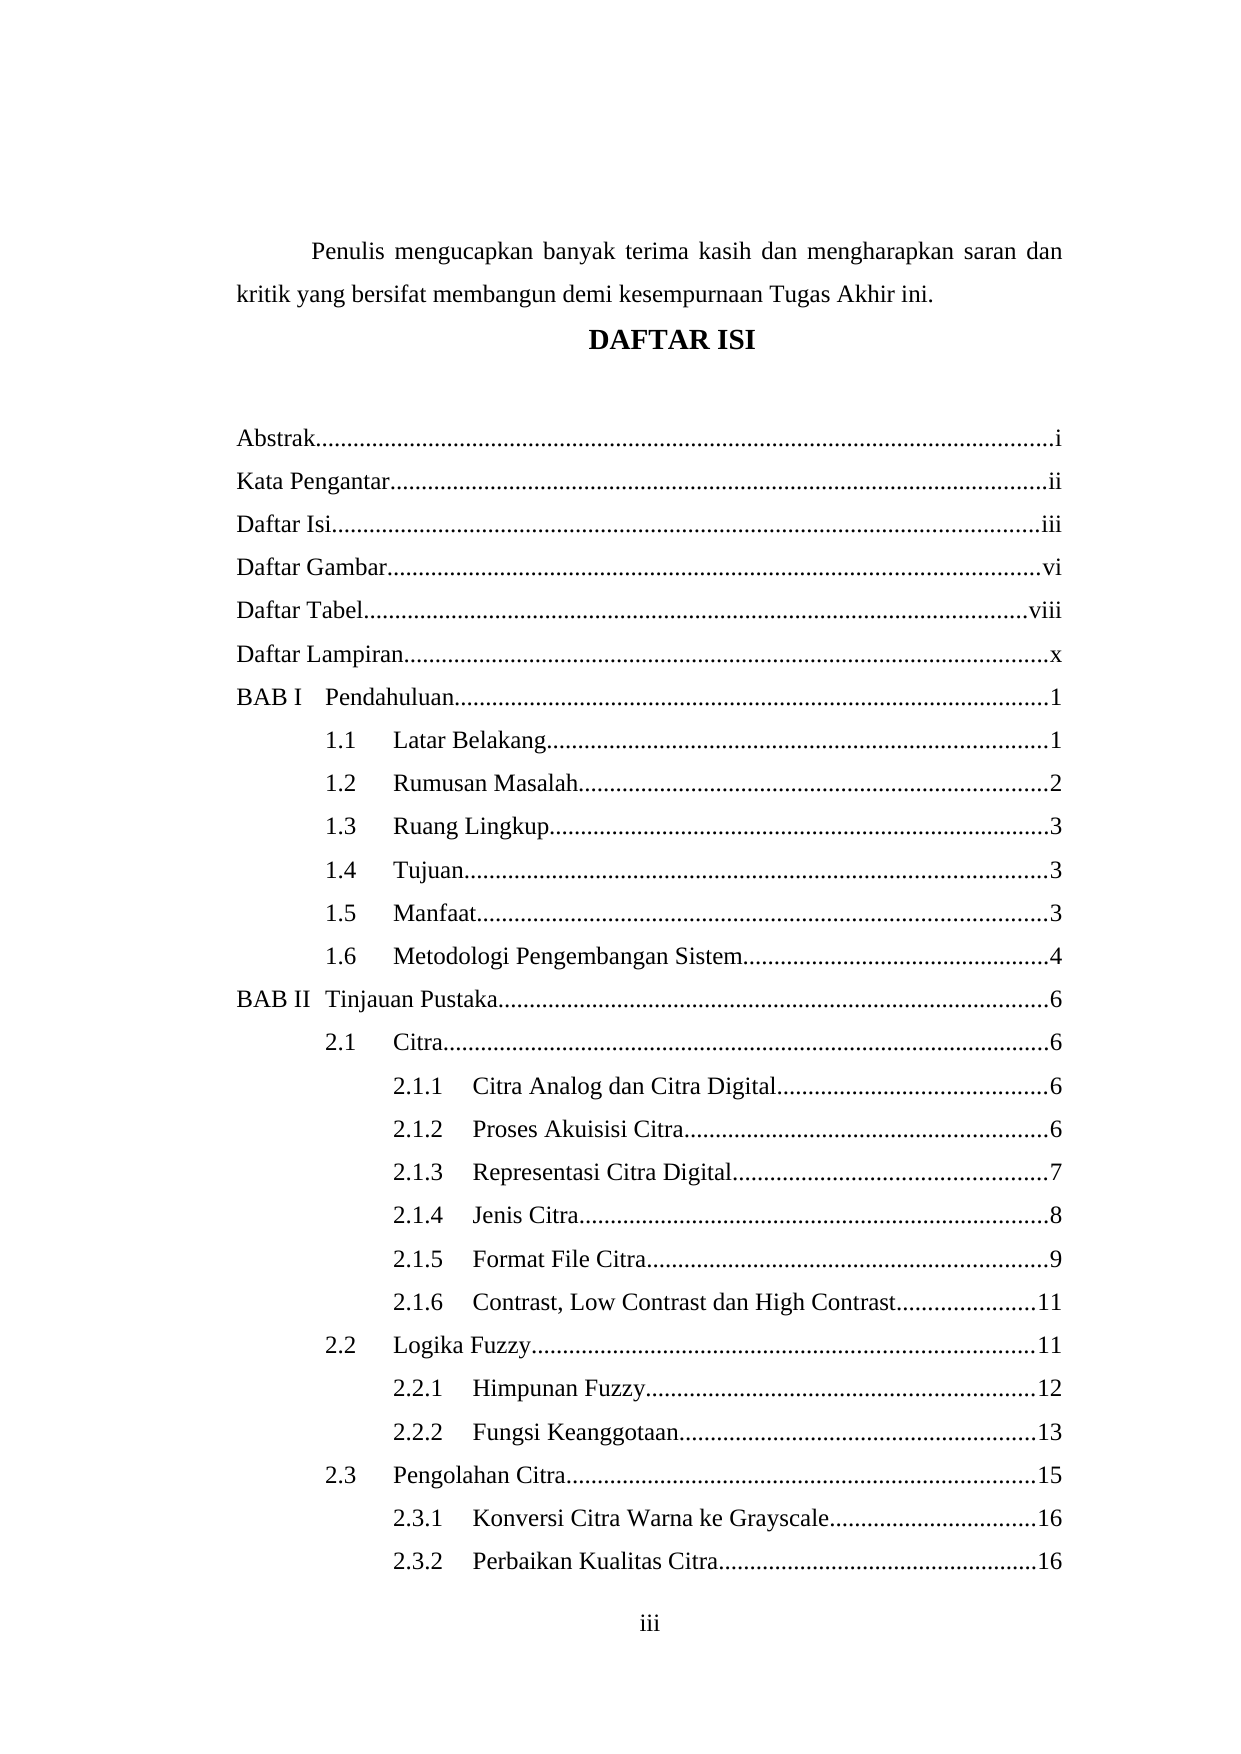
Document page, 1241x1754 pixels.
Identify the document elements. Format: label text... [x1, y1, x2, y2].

text Penulis mengucapkan banyak terima kasih dan mengharapkan saran dan kritik yang bersifat membangun demi kesempurnaan Tugas Akhir ini. [236, 236, 1063, 308]
